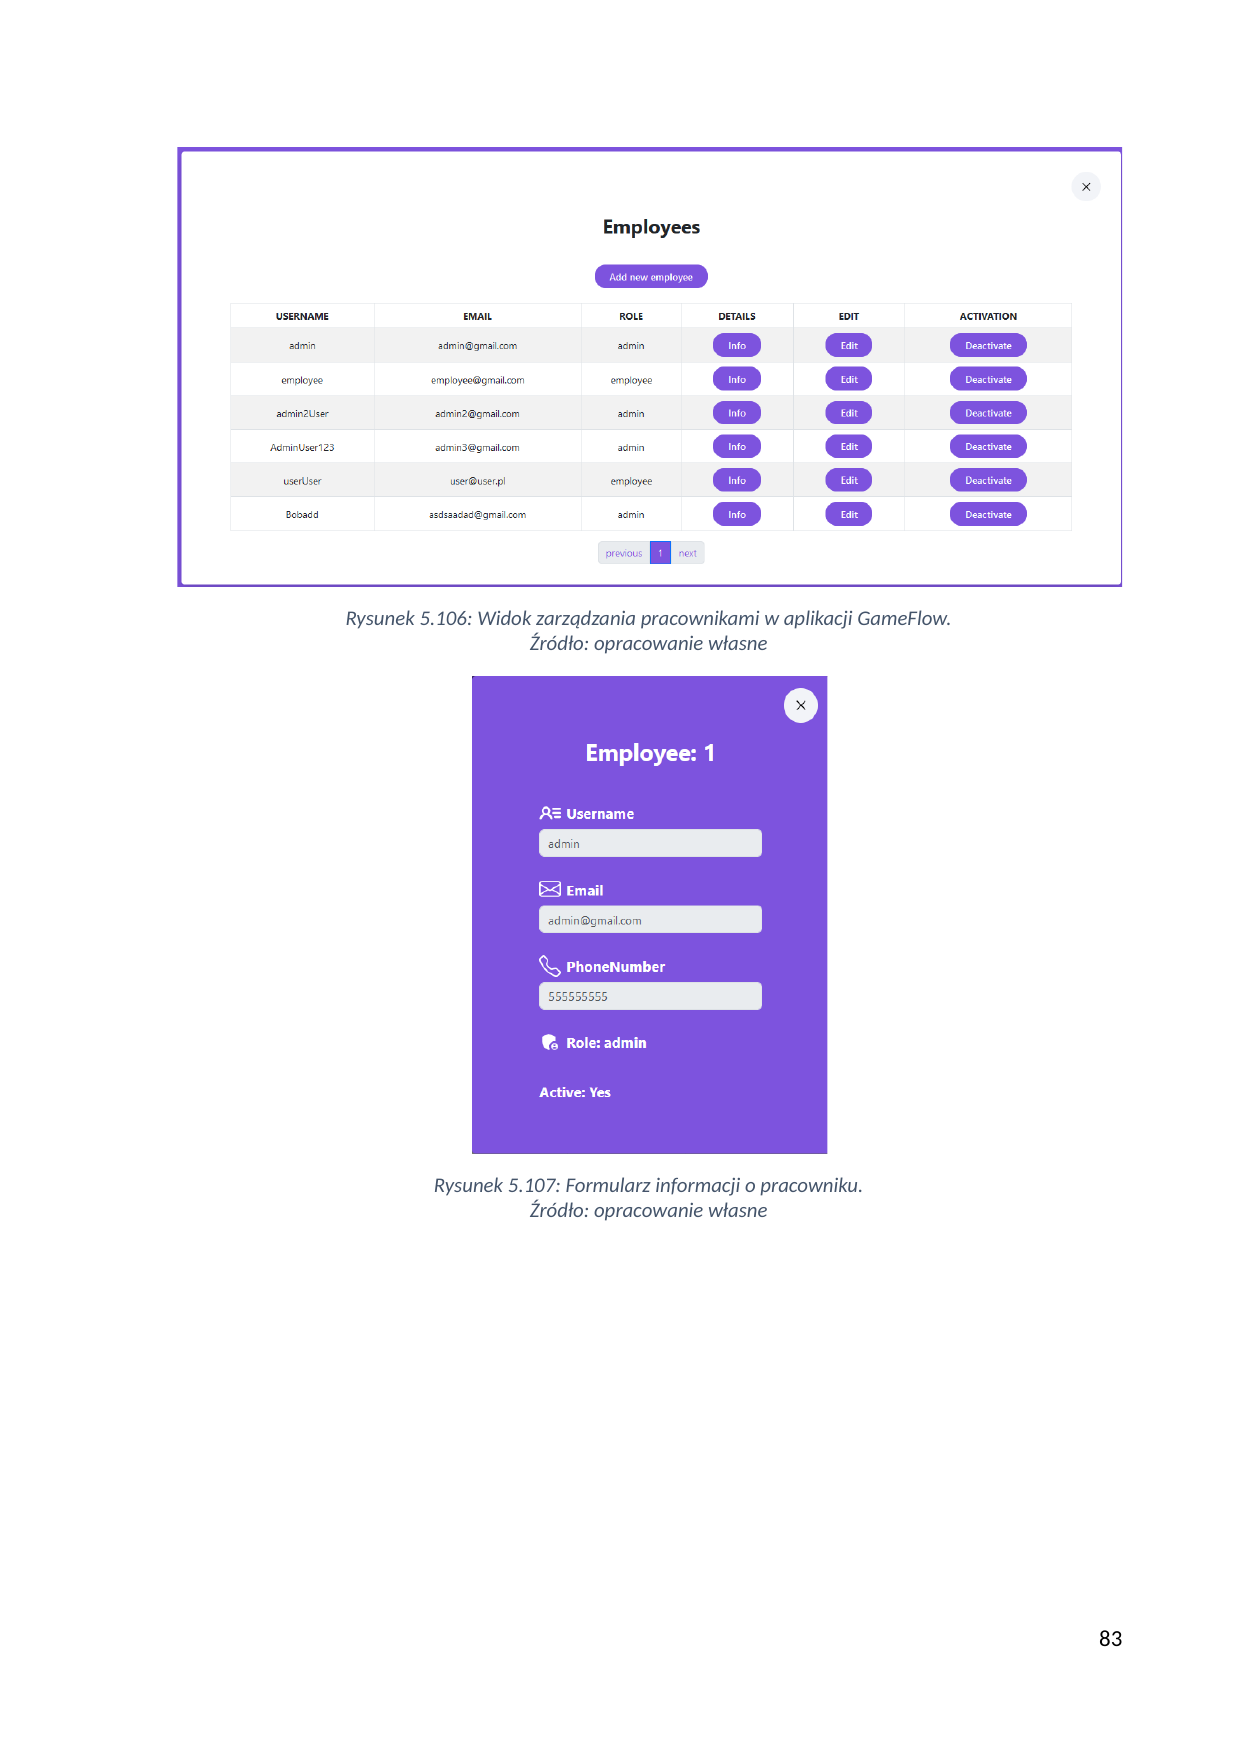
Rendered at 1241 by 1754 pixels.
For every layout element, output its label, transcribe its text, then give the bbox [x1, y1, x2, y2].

picture [472, 676, 828, 1154]
text Źródło: opracowanie własne [177, 1197, 1122, 1223]
picture [177, 147, 1123, 587]
text Źródło: opracowanie własne [177, 631, 1122, 656]
